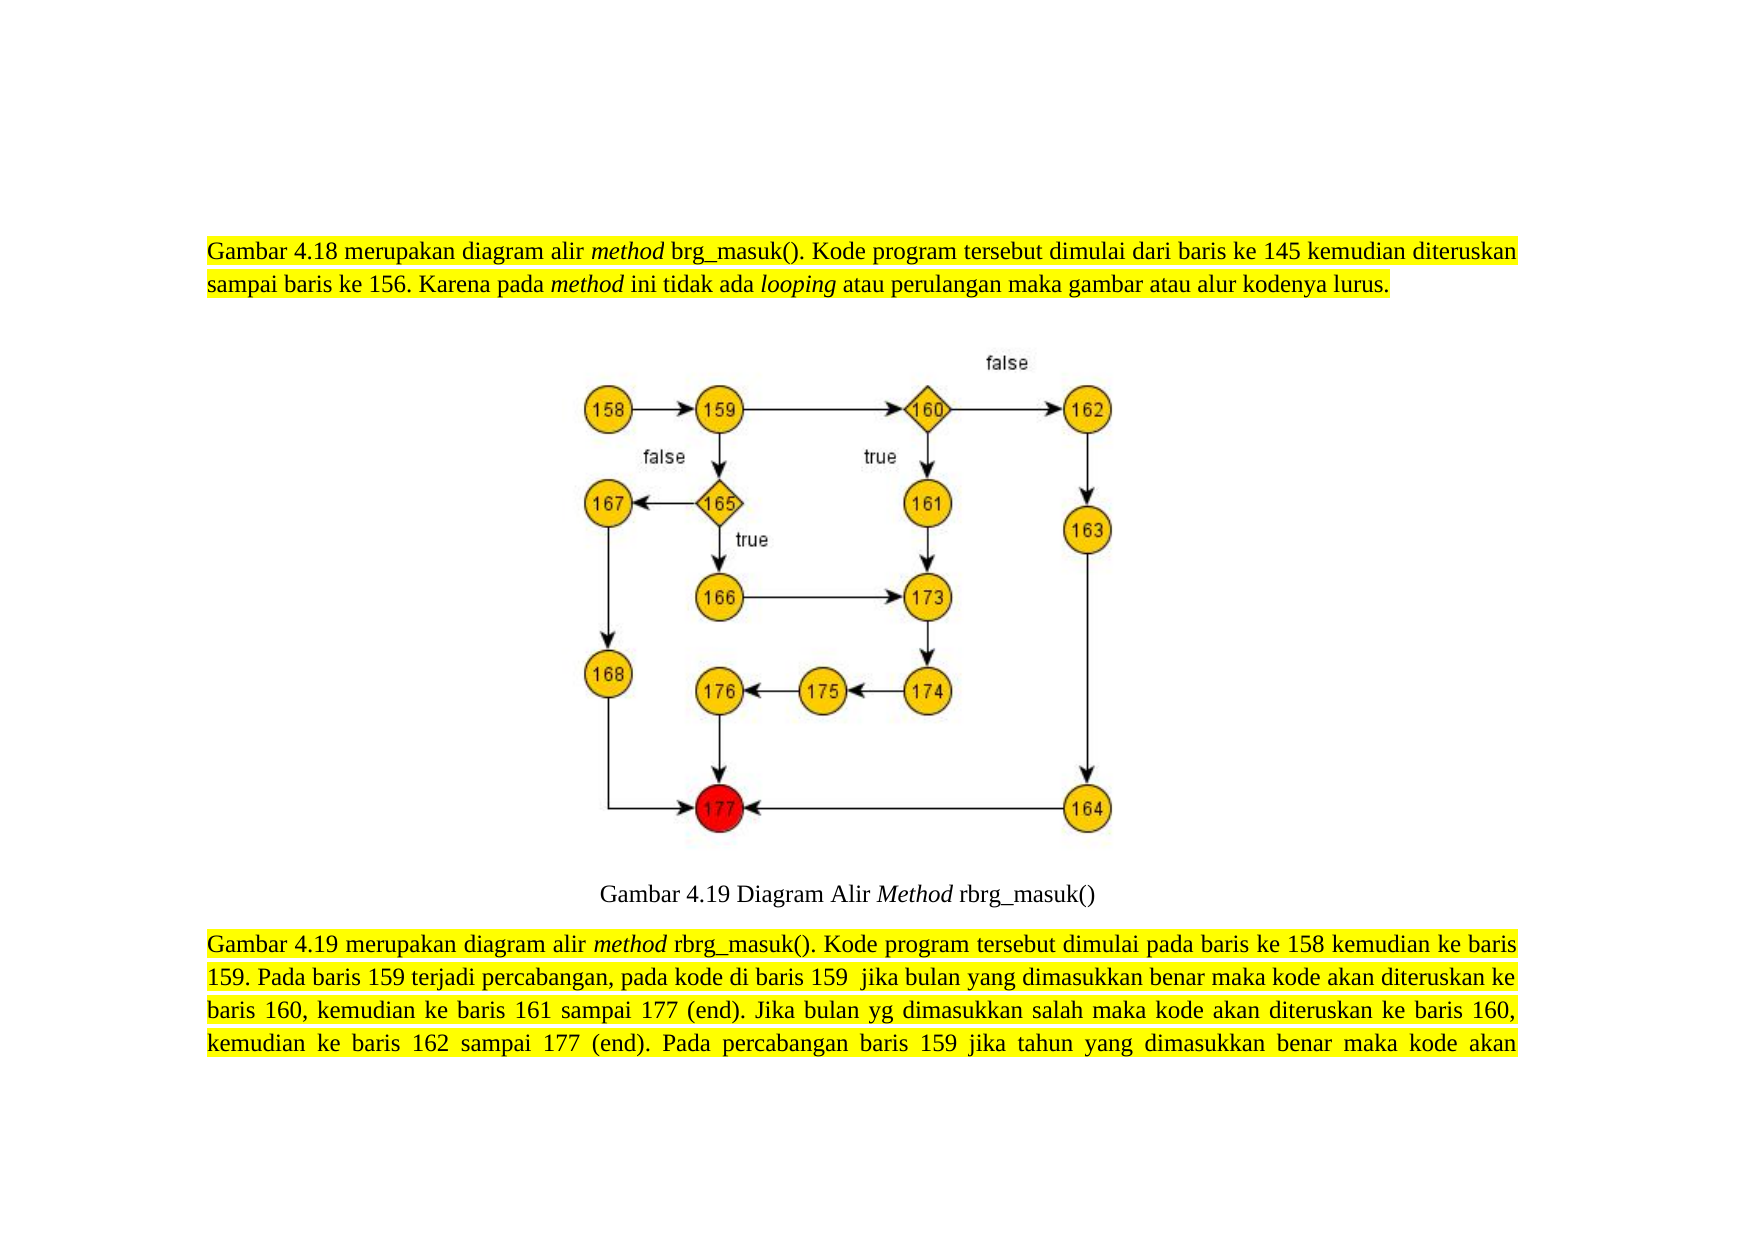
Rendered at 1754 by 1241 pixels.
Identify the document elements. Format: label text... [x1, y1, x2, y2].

picture [561, 323, 1134, 855]
text Gambar 4.19 Diagram Alir Method rbrg_masuk() [177, 879, 1518, 908]
list Gambar 4.18 merupakan diagram alir method brg_masuk(). Kode program tersebut dimulai dari baris ke 145 kemudian diteruskan sampai baris ke 156. Karena pada method ini tidak ada looping atau perulangan maka gambar atau alur kodenya lurus. [207, 265, 1518, 298]
